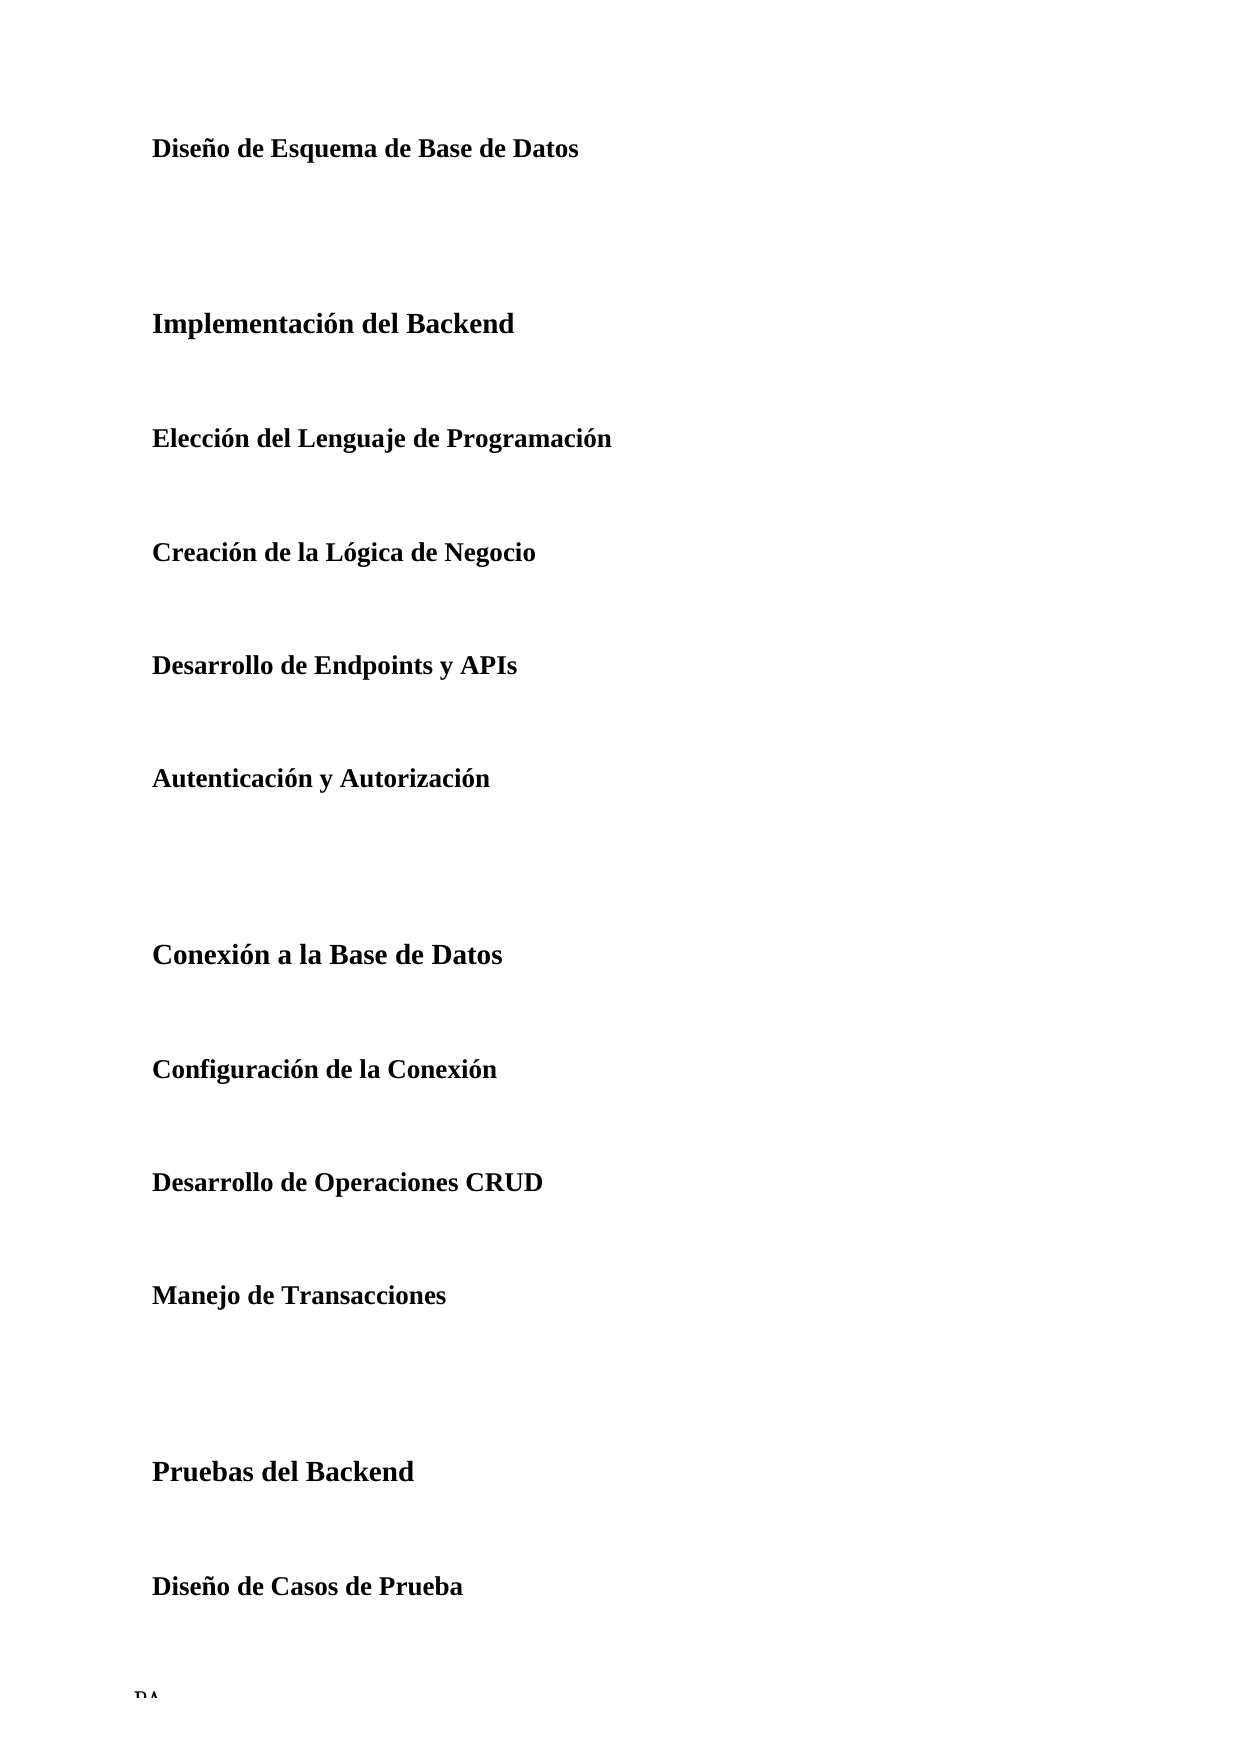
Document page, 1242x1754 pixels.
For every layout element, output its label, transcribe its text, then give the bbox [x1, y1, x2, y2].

text Diseño de Casos de Prueba [139, 1570, 1152, 1601]
text Diseño de Esquema de Base de Datos [139, 132, 1152, 163]
text Implementación del Backend [139, 306, 1152, 340]
text Creación de la Lógica de Negocio [139, 536, 1152, 567]
text Autenticación y Autorización [139, 762, 1152, 793]
text Elección del Lenguaje de Programación [139, 422, 1152, 454]
text Desarrollo de Endpoints y APIs [139, 649, 1152, 680]
text Pruebas del Backend [139, 1454, 1152, 1487]
text Manejo de Transacciones [139, 1279, 1152, 1311]
text Configuración de la Conexión [139, 1053, 1152, 1084]
text Conexión a la Base de Datos [139, 937, 1152, 970]
text Desarrollo de Operaciones CRUD [139, 1166, 1152, 1197]
